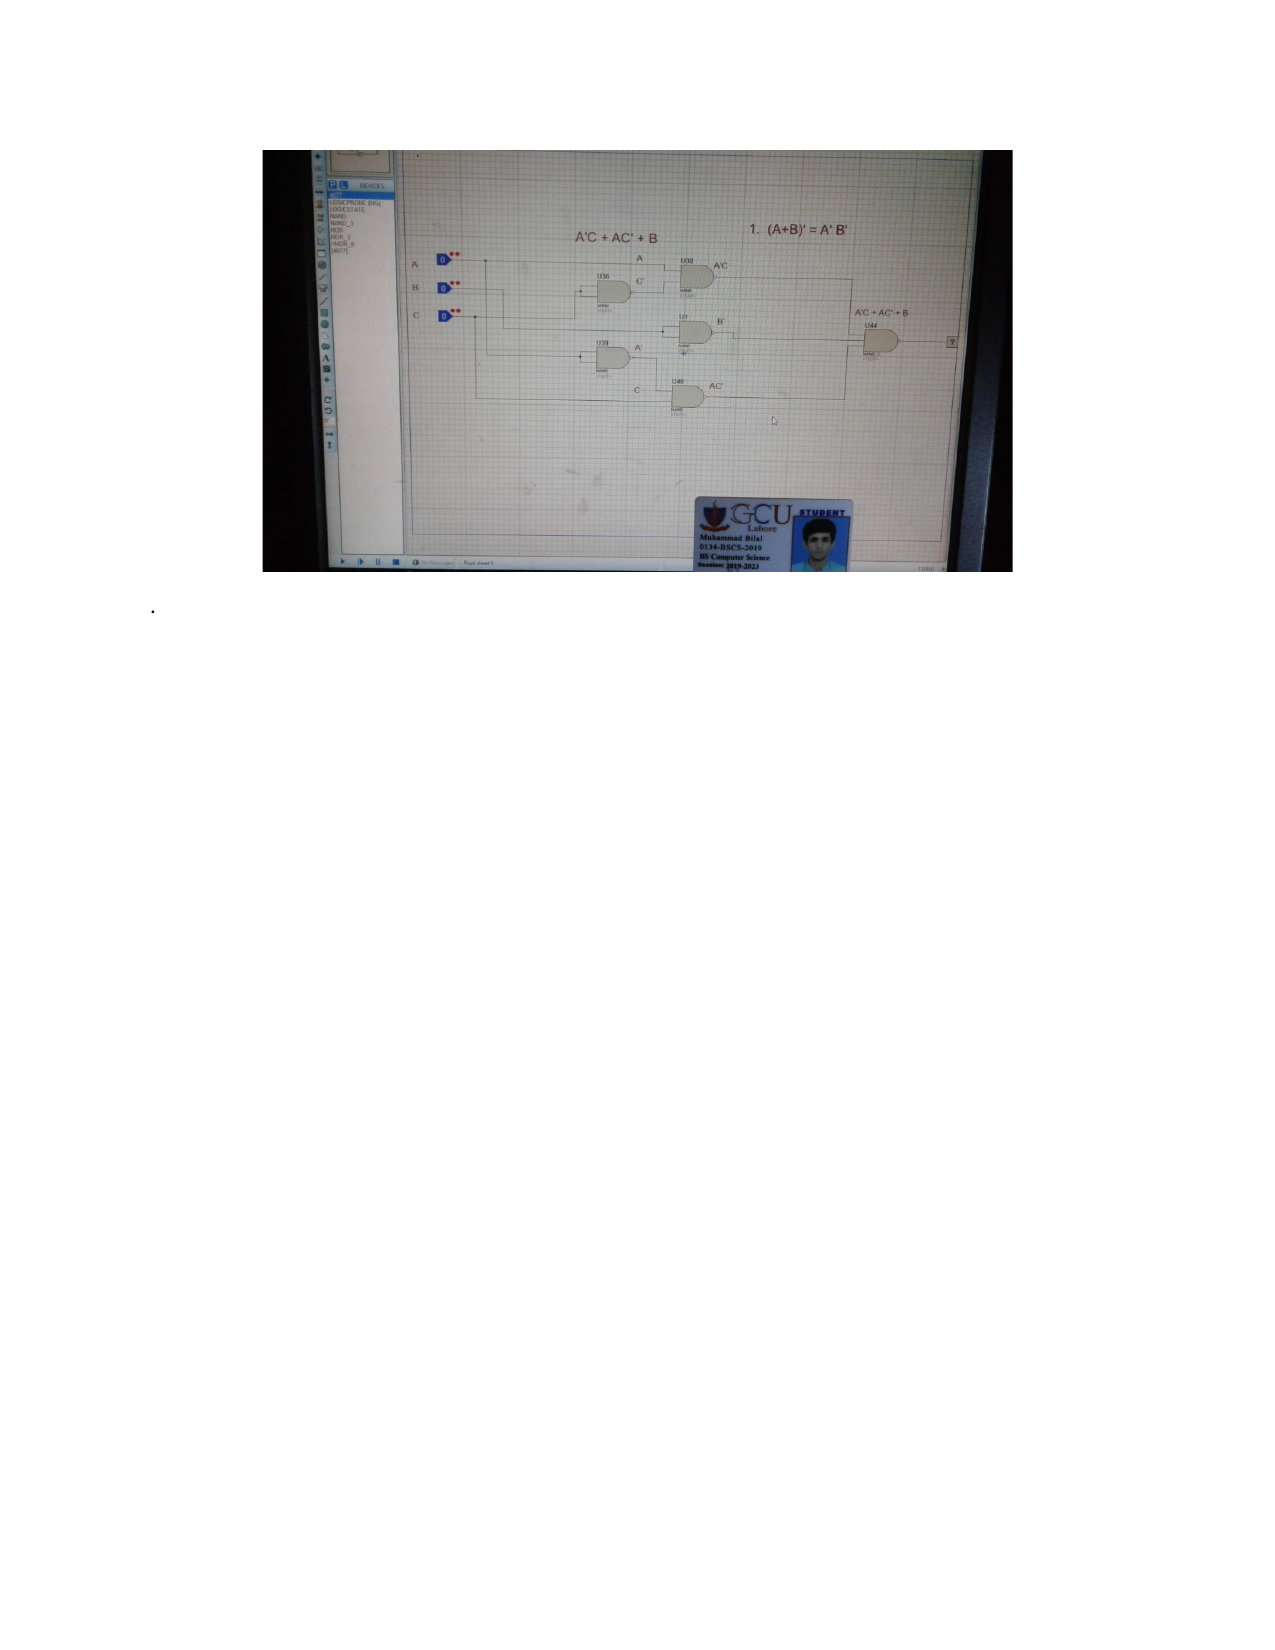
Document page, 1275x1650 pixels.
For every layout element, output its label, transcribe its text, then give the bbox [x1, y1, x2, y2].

text . [150, 591, 1125, 619]
